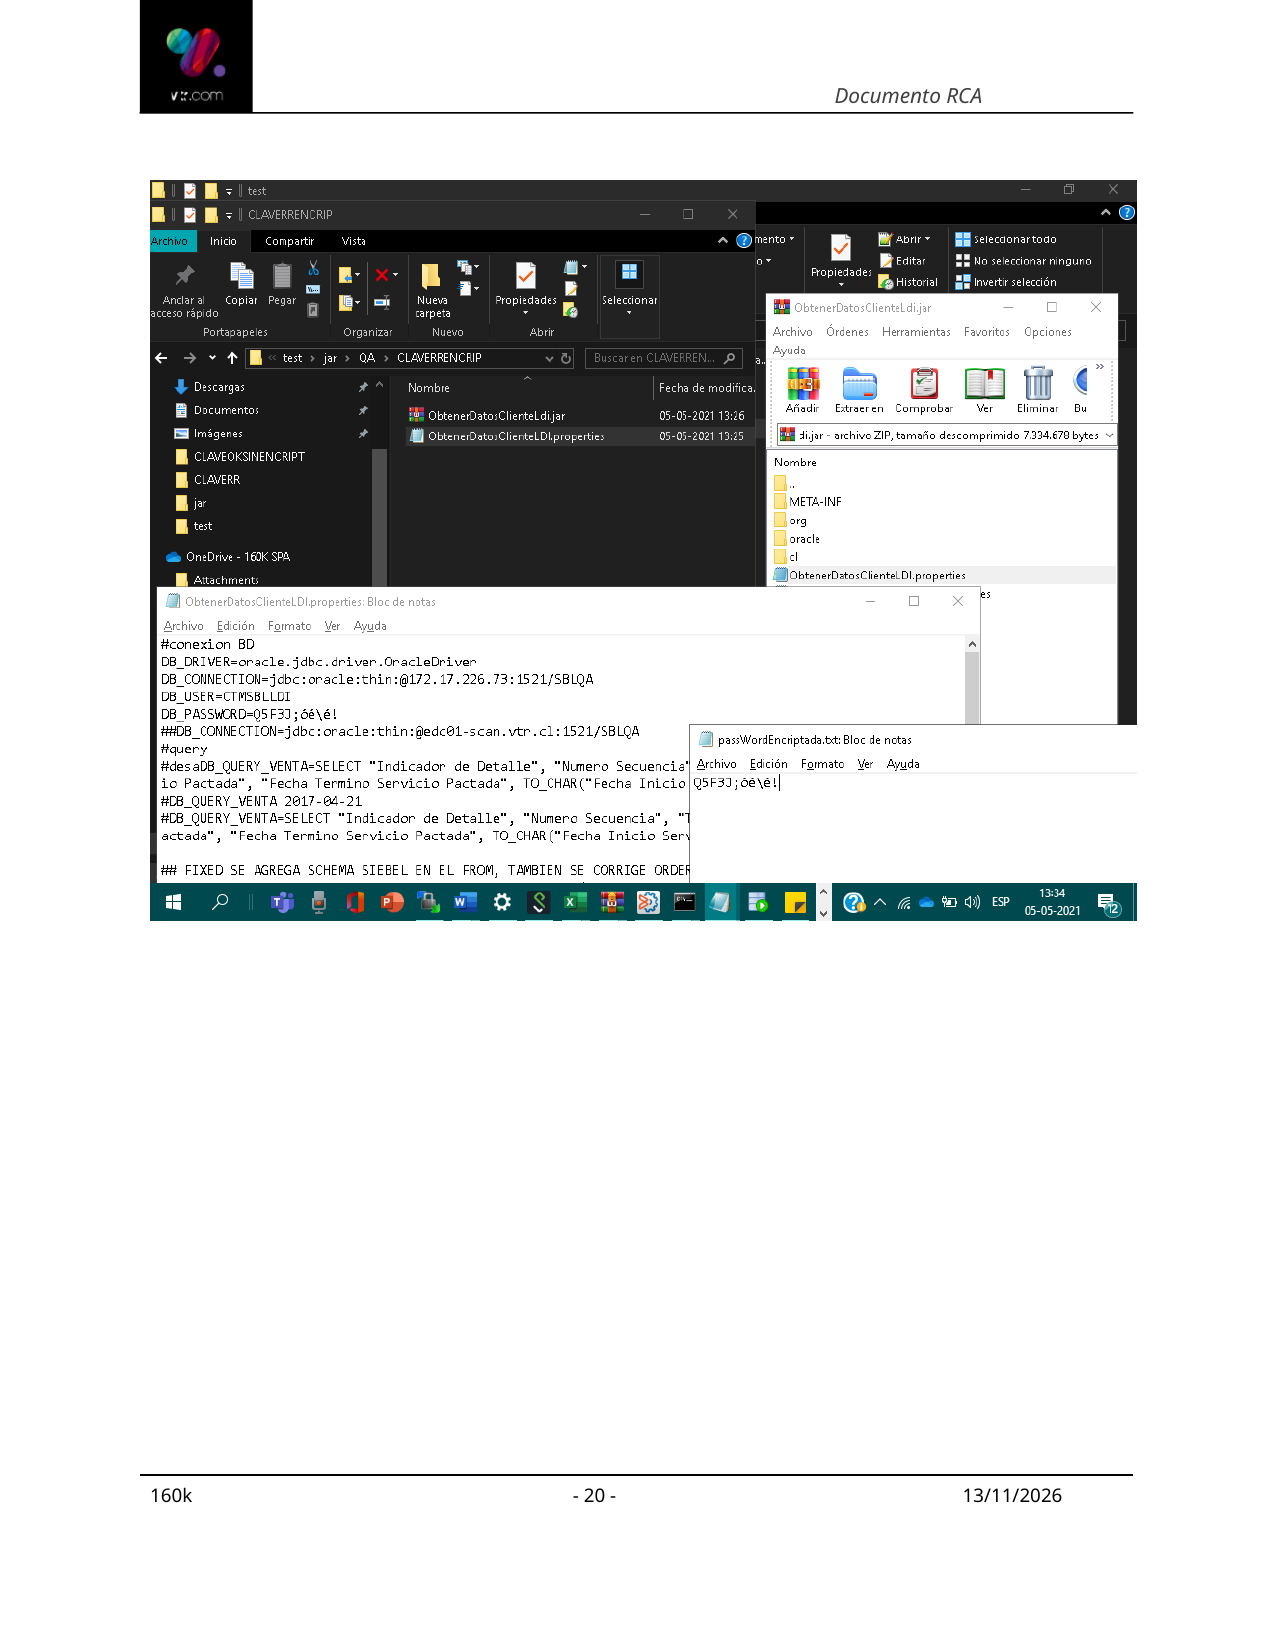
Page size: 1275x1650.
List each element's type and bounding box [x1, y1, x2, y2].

picture [166, 28, 226, 101]
picture [150, 180, 1137, 921]
